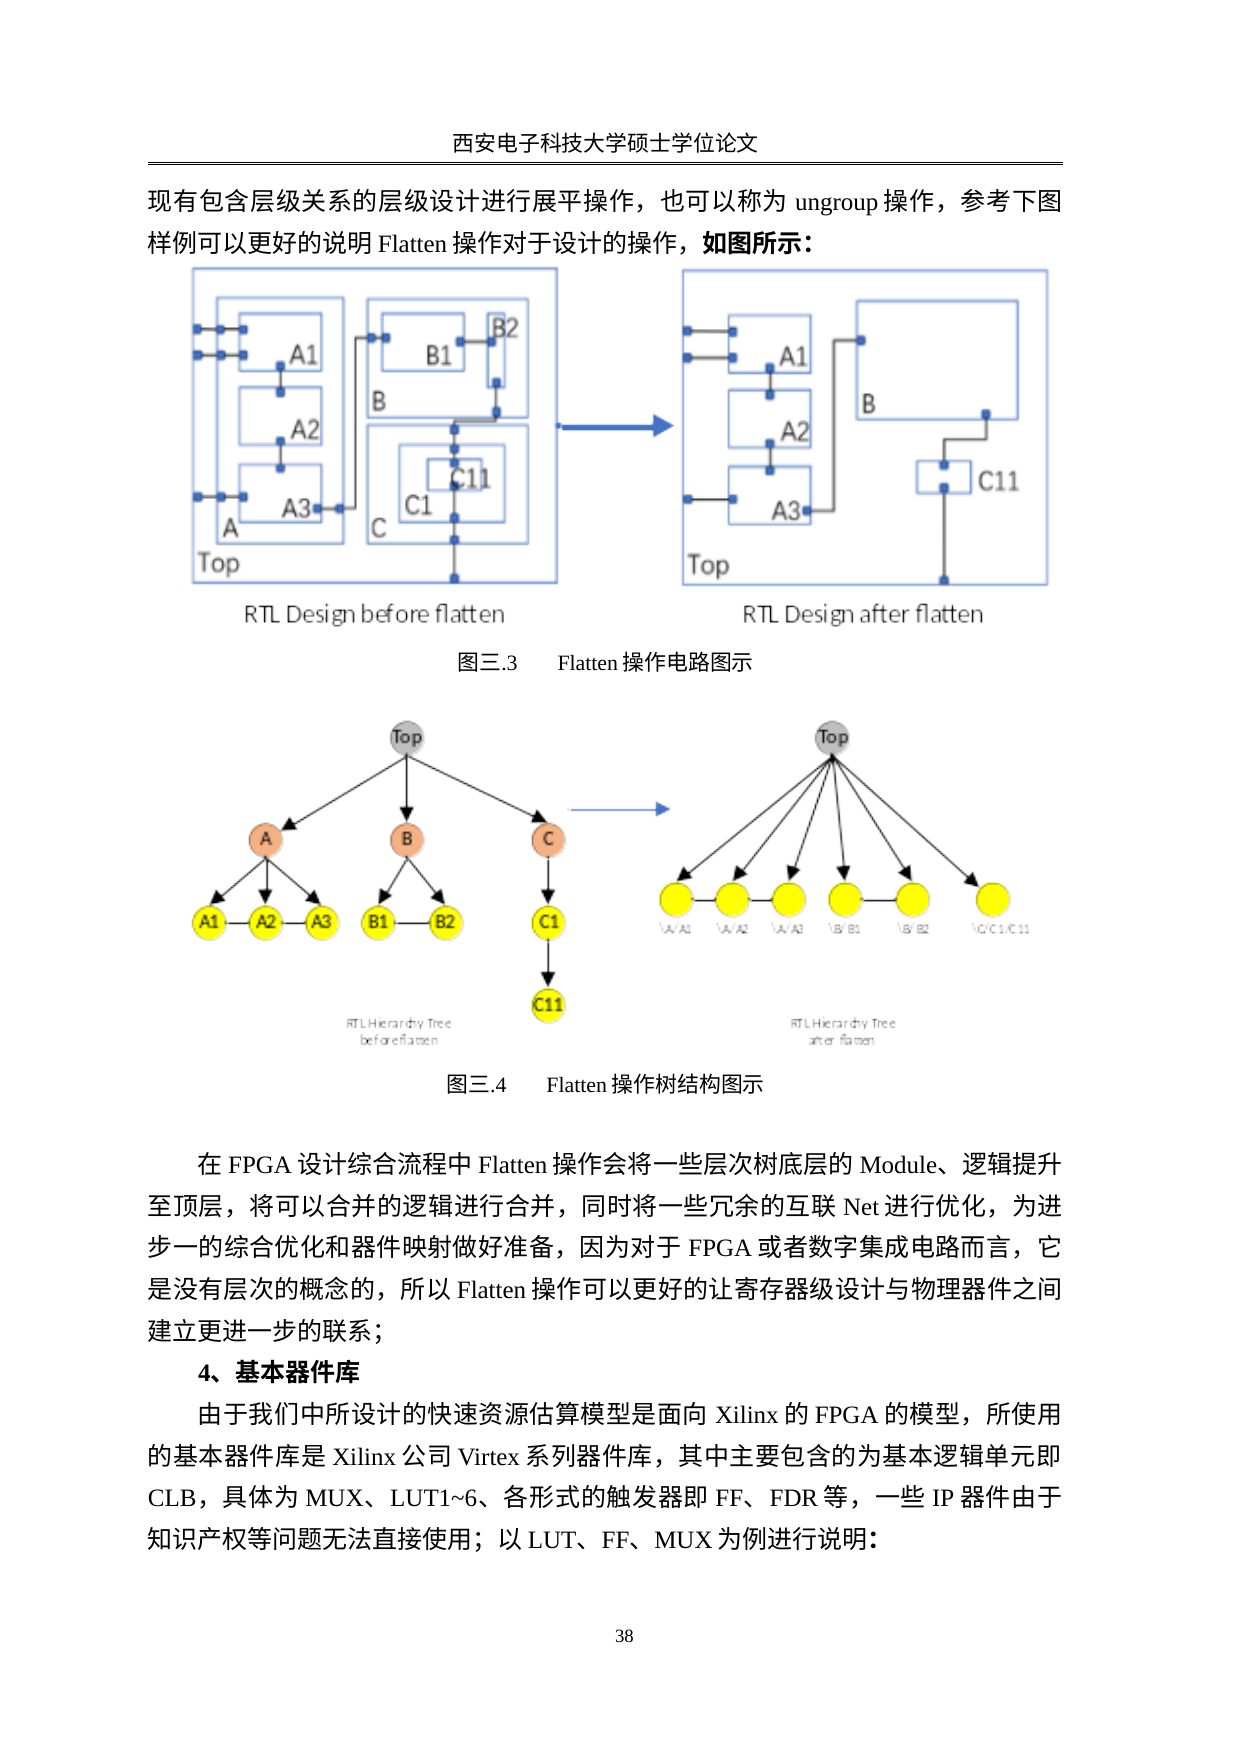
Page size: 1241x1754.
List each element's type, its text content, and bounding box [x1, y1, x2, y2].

text Flatten操作树结构图示 [148, 1067, 1063, 1099]
text 在FPGA设计综合流程中Flatten操作会将一些层次树底层的Module、逻辑提升至顶层，将可以合并的逻辑进行合并，同时将一些冗余的互联Net进行优化，为进步一的综合优化和器件映射做好准备，因为对于FPGA或者数字集成电路而言，它是没有层次的概念的，所以Flatten操作可以更好的让寄存器级设计与物理器件之间建立更进一步的联系； [148, 1140, 1063, 1348]
text Flatten操作电路图示 [148, 645, 1063, 677]
text 由于我们中所设计的快速资源估算模型是面向Xilinx的FPGA的模型，所使用的基本器件库是Xilinx公司Virtex系列器件库，其中主要包含的为基本逻辑单元即CLB，具体为MUX、LUT1~6、各形式的触发器即FF、FDR等，一些IP器件由于知识产权等问题无法直接使用；以LUT、FF、MUX为例进行说明： [148, 1390, 1063, 1557]
text 在步骤2的基础上，我们将对设计进行Flatten操作，Flatten操作顾名思义是将现有包含层级关系的层级设计进行展平操作，也可以称为ungroup操作，参考下图样例可以更好的说明Flatten操作对于设计的操作，如图所示： [148, 177, 1063, 261]
text 4、基本器件库 [148, 1348, 1063, 1390]
